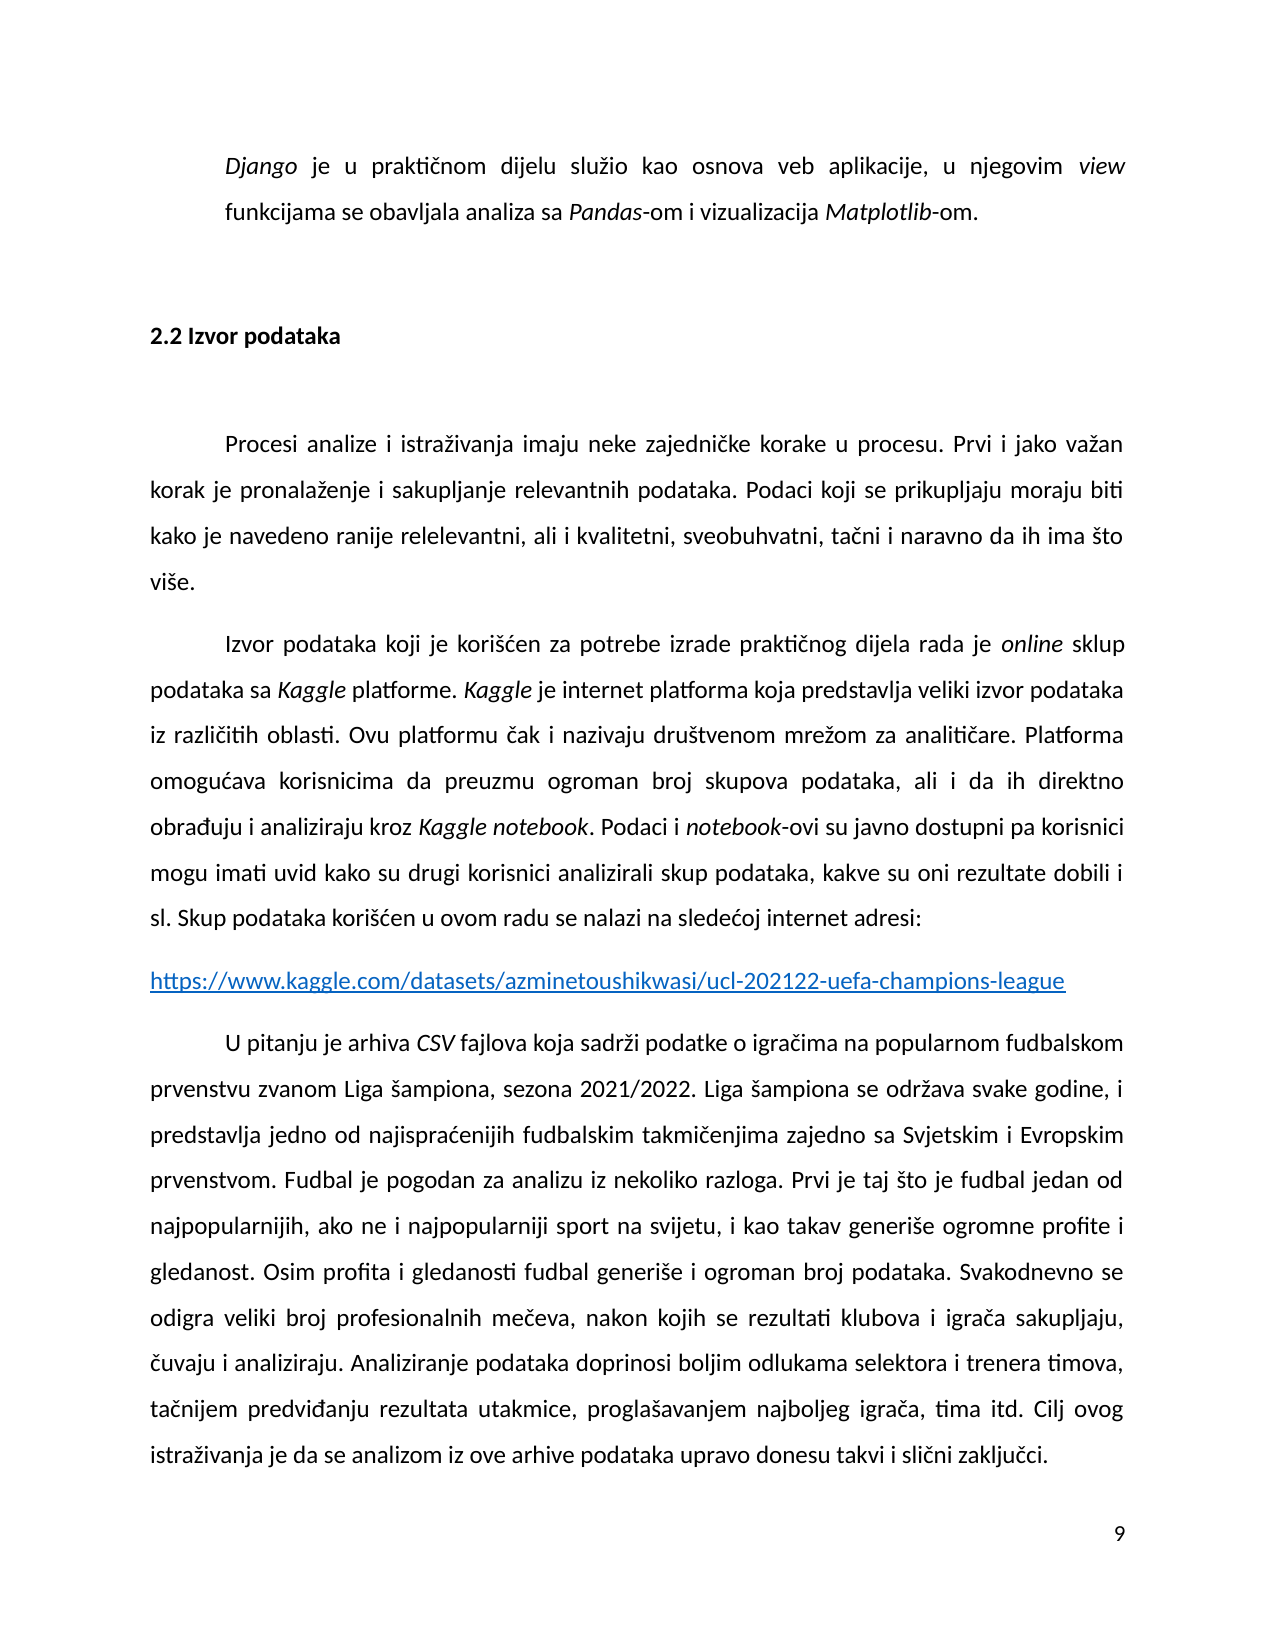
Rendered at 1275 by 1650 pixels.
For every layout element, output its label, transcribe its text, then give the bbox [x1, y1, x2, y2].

text https://www.kaggle.com/datasets/azminetoushikwasi/ucl-202122-uefa-champions-league [150, 965, 1125, 996]
text U pitanju je arhiva CSV fajlova koja sadrži podatke o igračima na popularnom fudbalskom prvenstvu zvanom Liga šampiona, sezona 2021/2022. Liga šampiona se održava svake godine, i predstavlja jedno od najispraćenijih fudbalskim takmičenjima zajedno sa Svjetskim i Evropskim prvenstvom. Fudbal je pogodan za analizu iz nekoliko razloga. Prvi je taj što je fudbal jedan od najpopularnijih, ako ne i najpopularniji sport na svijetu, i kao takav generiše ogromne profite i gledanost. Osim profita i gledanosti fudbal generiše i ogroman broj podataka. Svakodnevno se odigra veliki broj profesionalnih mečeva, nakon kojih se rezultati klubova i igrača sakupljaju, čuvaju i analiziraju. Analiziranje podataka doprinosi boljim odlukama selektora i trenera timova, tačnijem predviđanju rezultata utakmice, proglašavanjem najboljeg igrača, tima itd. Cilj ovog istraživanja je da se analizom iz ove arhive podataka upravo donesu takvi i slični zaključci. [150, 1027, 1125, 1469]
text Izvor podataka koji je korišćen za potrebe izrade praktičnog dijela rada je online sklup podataka sa Kaggle platforme. Kaggle je internet platforma koja predstavlja veliki izvor podataka iz različitih oblasti. Ovu platformu čak i nazivaju društvenom mrežom za analitičare. Platforma omogućava korisnicima da preuzmu ogroman broj skupova podataka, ali i da ih direktno obrađuju i analiziraju kroz Kaggle notebook. Podaci i notebook-ovi su javno dostupni pa korisnici mogu imati uvid kako su drugi korisnici analizirali skup podataka, kakve su oni rezultate dobili i sl. Skup podataka korišćen u ovom radu se nalazi na sledećoj internet adresi: [150, 628, 1125, 933]
subtitle 2.2 Izvor podataka [150, 321, 1125, 351]
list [187, 150, 1125, 226]
text Procesi analize i istraživanja imaju neke zajedničke korake u procesu. Prvi i jako važan korak je pronalaženje i sakupljanje relevantnih podataka. Podaci koji se prikupljaju moraju biti kako je navedeno ranije relelevantni, ali i kvalitetni, sveobuhvatni, tačni i naravno da ih ima što više. [150, 429, 1125, 596]
